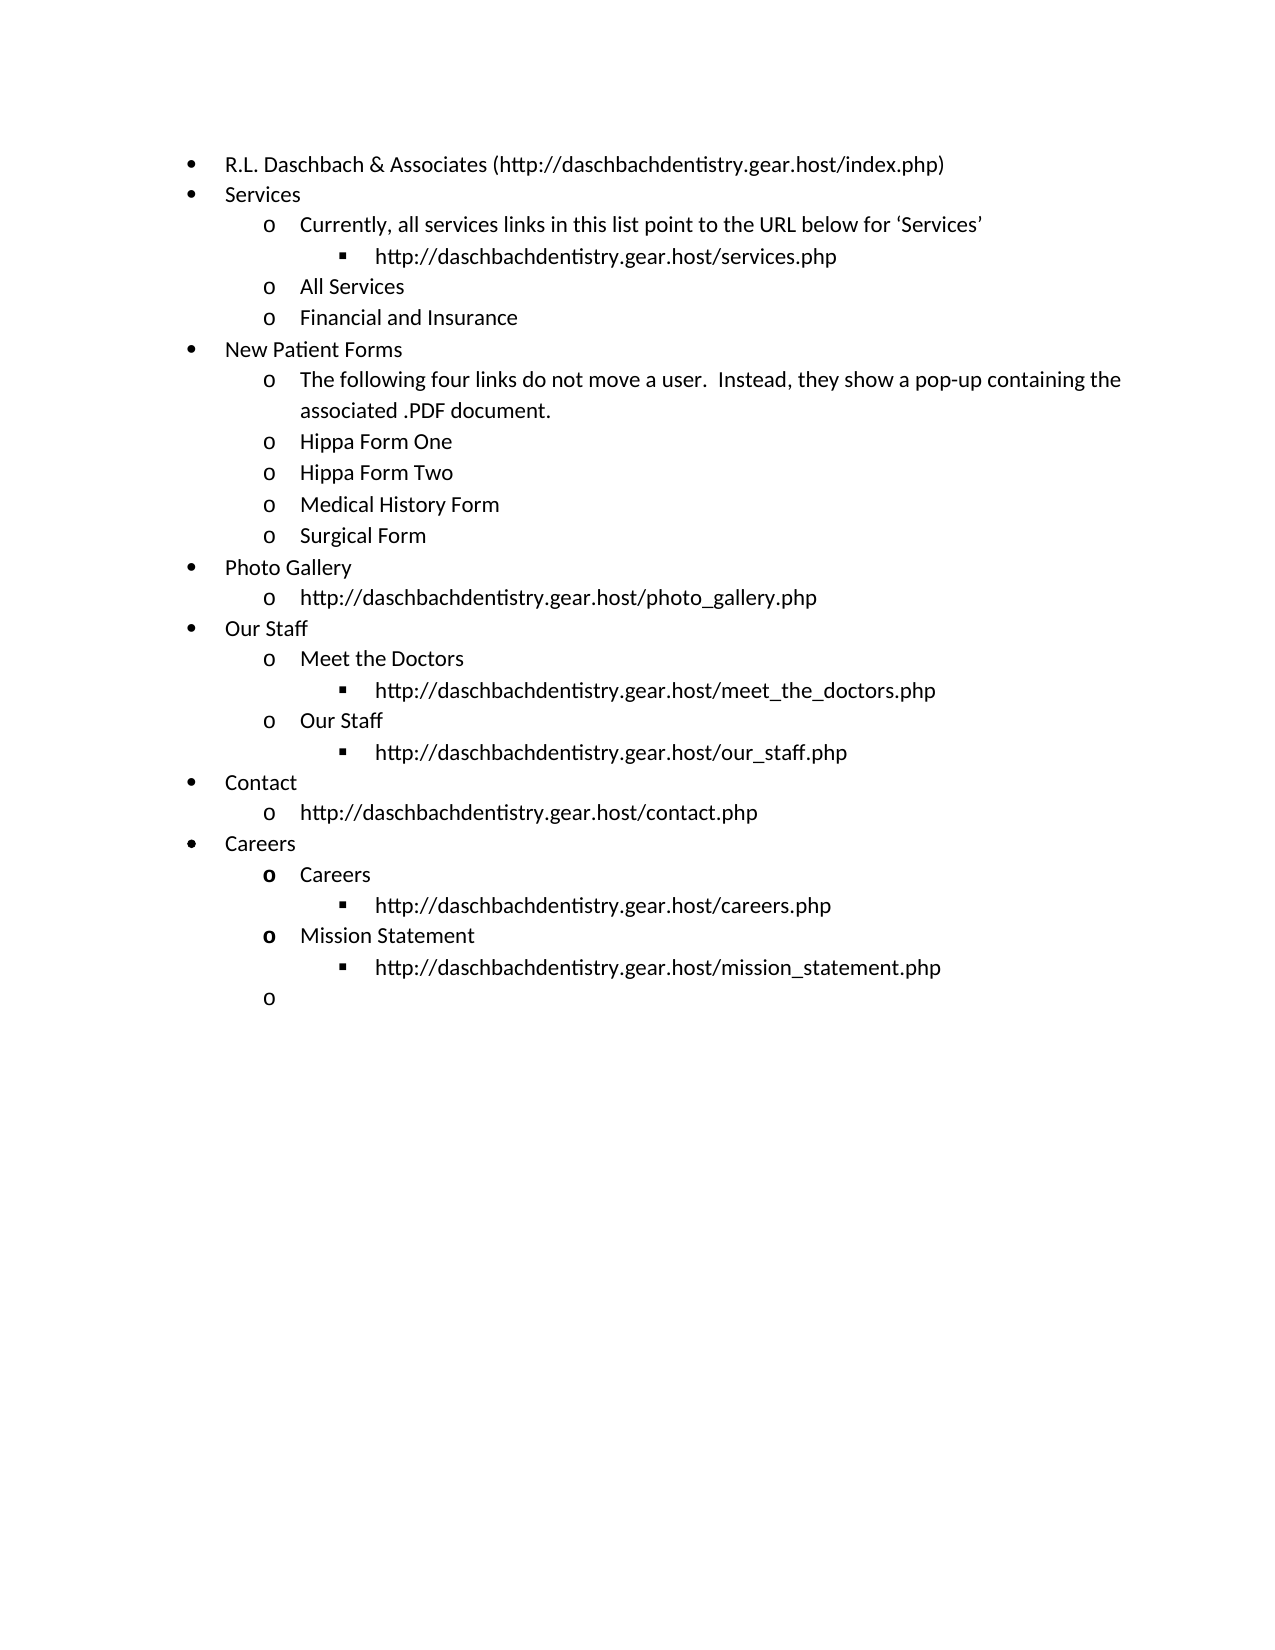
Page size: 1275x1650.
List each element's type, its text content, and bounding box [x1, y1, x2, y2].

list Careers [262, 860, 1125, 889]
list Meet the Doctors [262, 644, 1125, 674]
list R.L. Daschbach & Associates (http://daschbachdentistry.gear.host/index.php) [187, 150, 1125, 178]
list http://daschbachdentistry.gear.host/photo_gallery.php [262, 583, 1125, 612]
list http://daschbachdentistry.gear.host/meet_the_doctors.php [337, 676, 1125, 704]
list Our Staff [187, 614, 1125, 642]
list Medical History Form [262, 490, 1125, 519]
list http://daschbachdentistry.gear.host/services.php [337, 242, 1125, 270]
list Our Staff [262, 706, 1125, 735]
list http://daschbachdentistry.gear.host/contact.php [262, 798, 1125, 827]
list The following four links do not move a user. Instead, they show a pop-up containing the associated .PDF document. [262, 365, 1125, 424]
list Currently, all services links in this list point to the URL below for ‘Services’ [262, 210, 1125, 239]
list http://daschbachdentistry.gear.host/careers.php [337, 891, 1125, 919]
list All Services [262, 272, 1125, 301]
list Careers [187, 829, 1125, 857]
list http://daschbachdentistry.gear.host/our_staff.php [337, 738, 1125, 766]
list Financial and Insurance [262, 303, 1125, 333]
list http://daschbachdentistry.gear.host/mission_statement.php [337, 953, 1125, 981]
list Contact [187, 768, 1125, 796]
list Services [187, 180, 1125, 208]
list Surgical Form [262, 521, 1125, 550]
list Hippa Form Two [262, 458, 1125, 487]
list Mission Statement [262, 921, 1125, 951]
list New Patient Forms [187, 335, 1125, 363]
list Photo Gallery [187, 553, 1125, 581]
list Hippa Form One [262, 427, 1125, 456]
